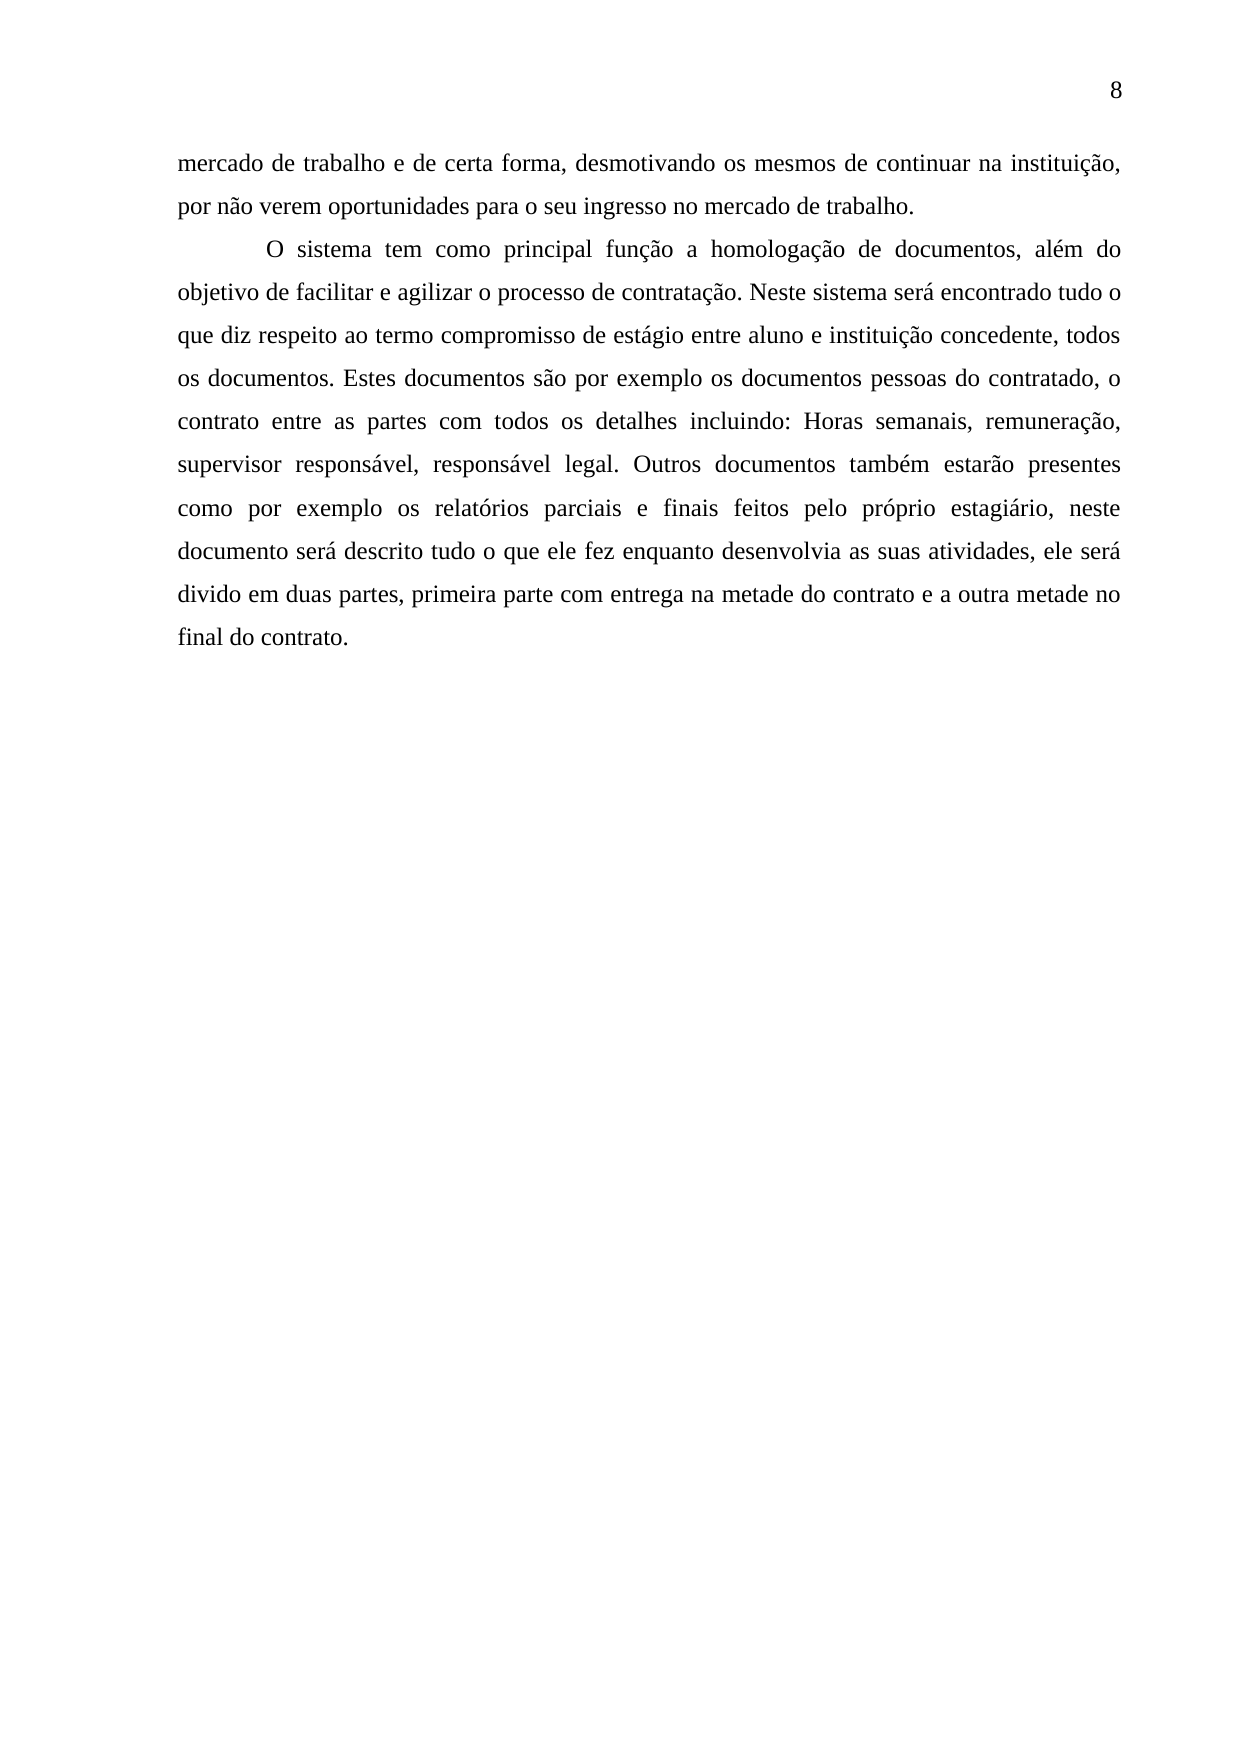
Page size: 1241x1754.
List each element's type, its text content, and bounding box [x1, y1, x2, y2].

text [177, 148, 1122, 219]
text O sistema tem como principal função a homologação de documentos, além do objetivo de facilitar e agilizar o processo de contratação. Neste sistema será encontrado tudo o que diz respeito ao termo compromisso de estágio entre aluno e instituição concedente, todos os documentos. Estes documentos são por exemplo os documentos pessoas do contratado, o contrato entre as partes com todos os detalhes incluindo: Horas semanais, remuneração, supervisor responsável, responsável legal. Outros documentos também estarão presentes como por exemplo os relatórios parciais e finais feitos pelo próprio estagiário, neste documento será descrito tudo o que ele fez enquanto desenvolvia as suas atividades, ele será divido em duas partes, primeira parte com entrega na metade do contrato e a outra metade no final do contrato. [177, 234, 1122, 651]
